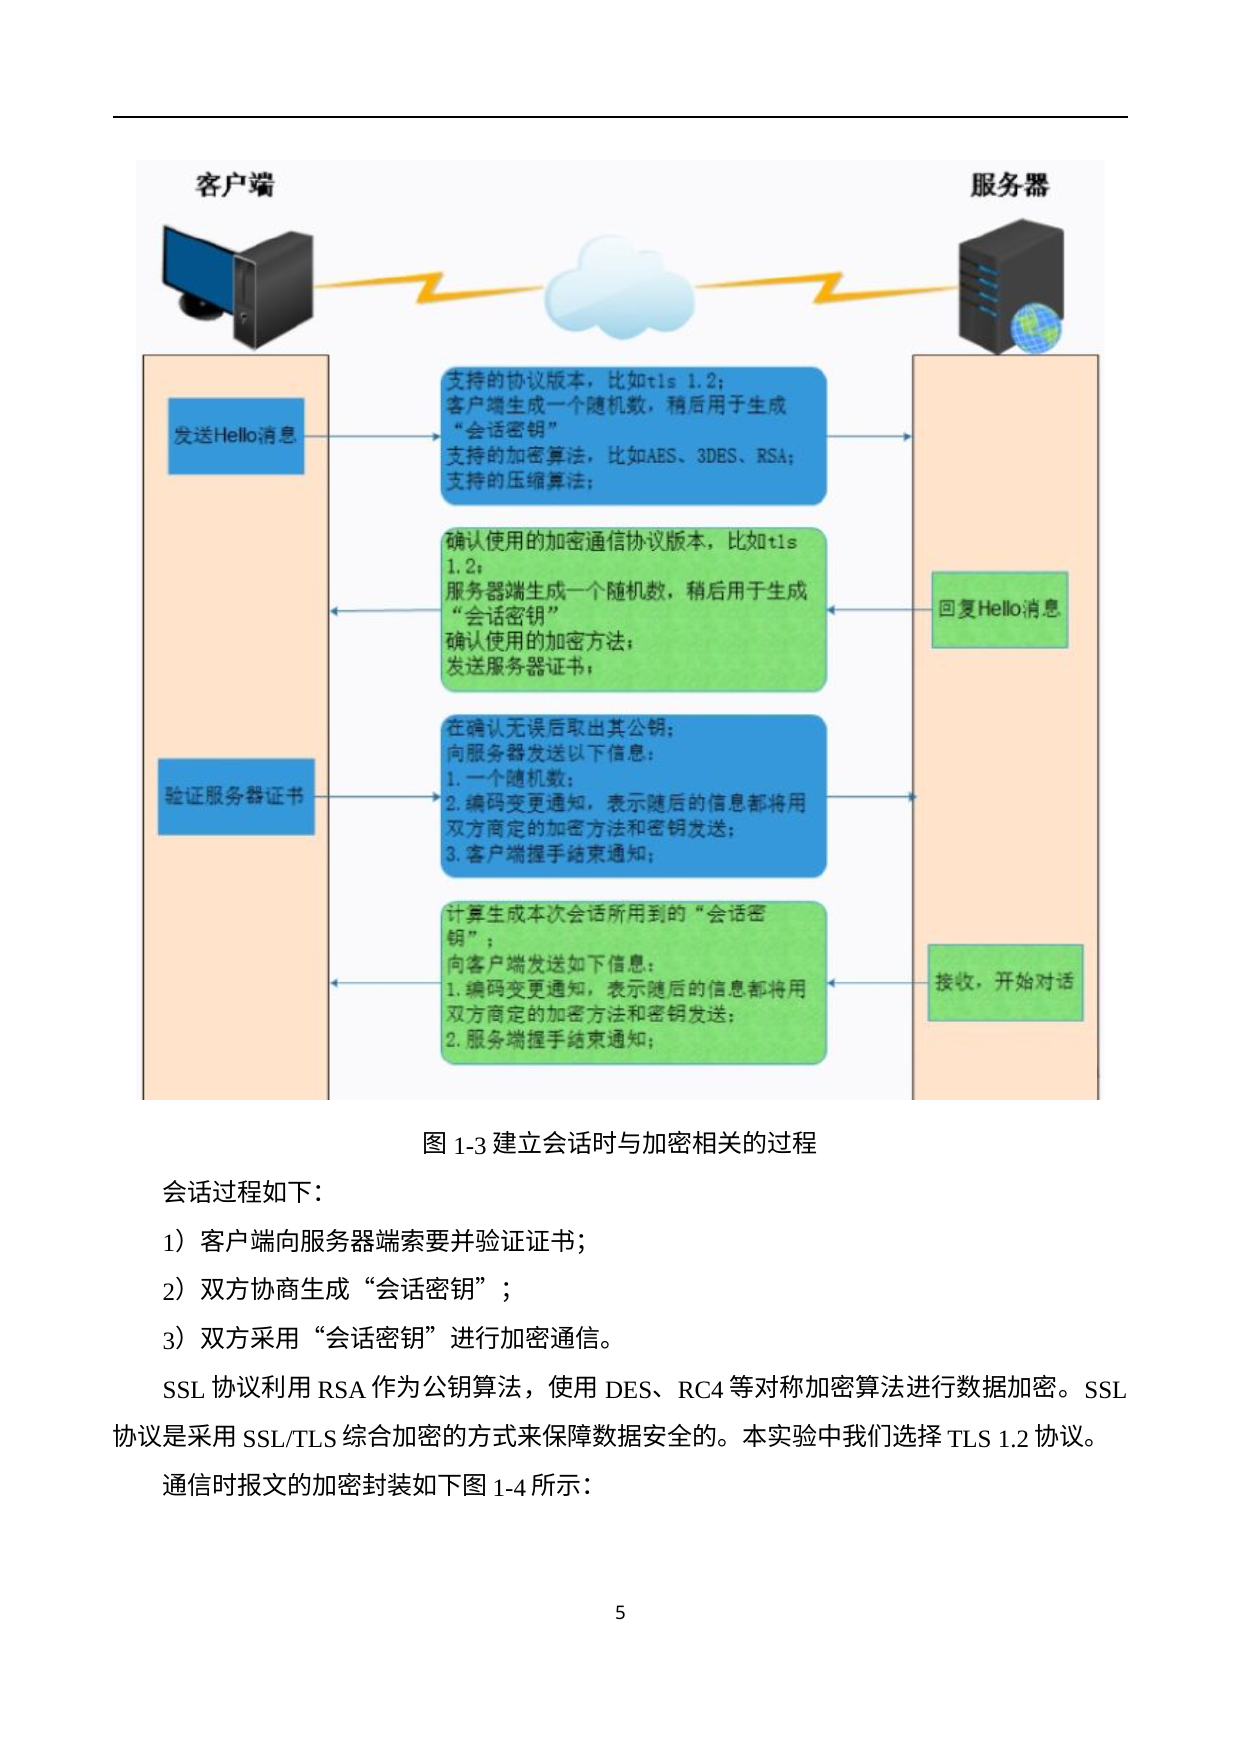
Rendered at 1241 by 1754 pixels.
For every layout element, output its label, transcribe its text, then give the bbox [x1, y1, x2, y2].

text 3）双方采用“会话密钥”进行加密通信。 [112, 1315, 1128, 1355]
text 通信时报文的加密封装如下图1-4所示： [112, 1462, 1128, 1502]
text 1）客户端向服务器端索要并验证证书； [112, 1218, 1128, 1257]
picture [135, 160, 1105, 1100]
text 2）双方协商生成“会话密钥”； [112, 1266, 1128, 1306]
text SSL协议利用RSA作为公钥算法，使用DES、RC4等对称加密算法进行数据加密。SSL协议是采用SSL/TLS综合加密的方式来保障数据安全的。本实验中我们选择TLS 1.2协议。 [112, 1364, 1128, 1453]
text 会话过程如下： [112, 1169, 1128, 1208]
text 图 1-3 建立会话时与加密相关的过程 [112, 1120, 1128, 1160]
